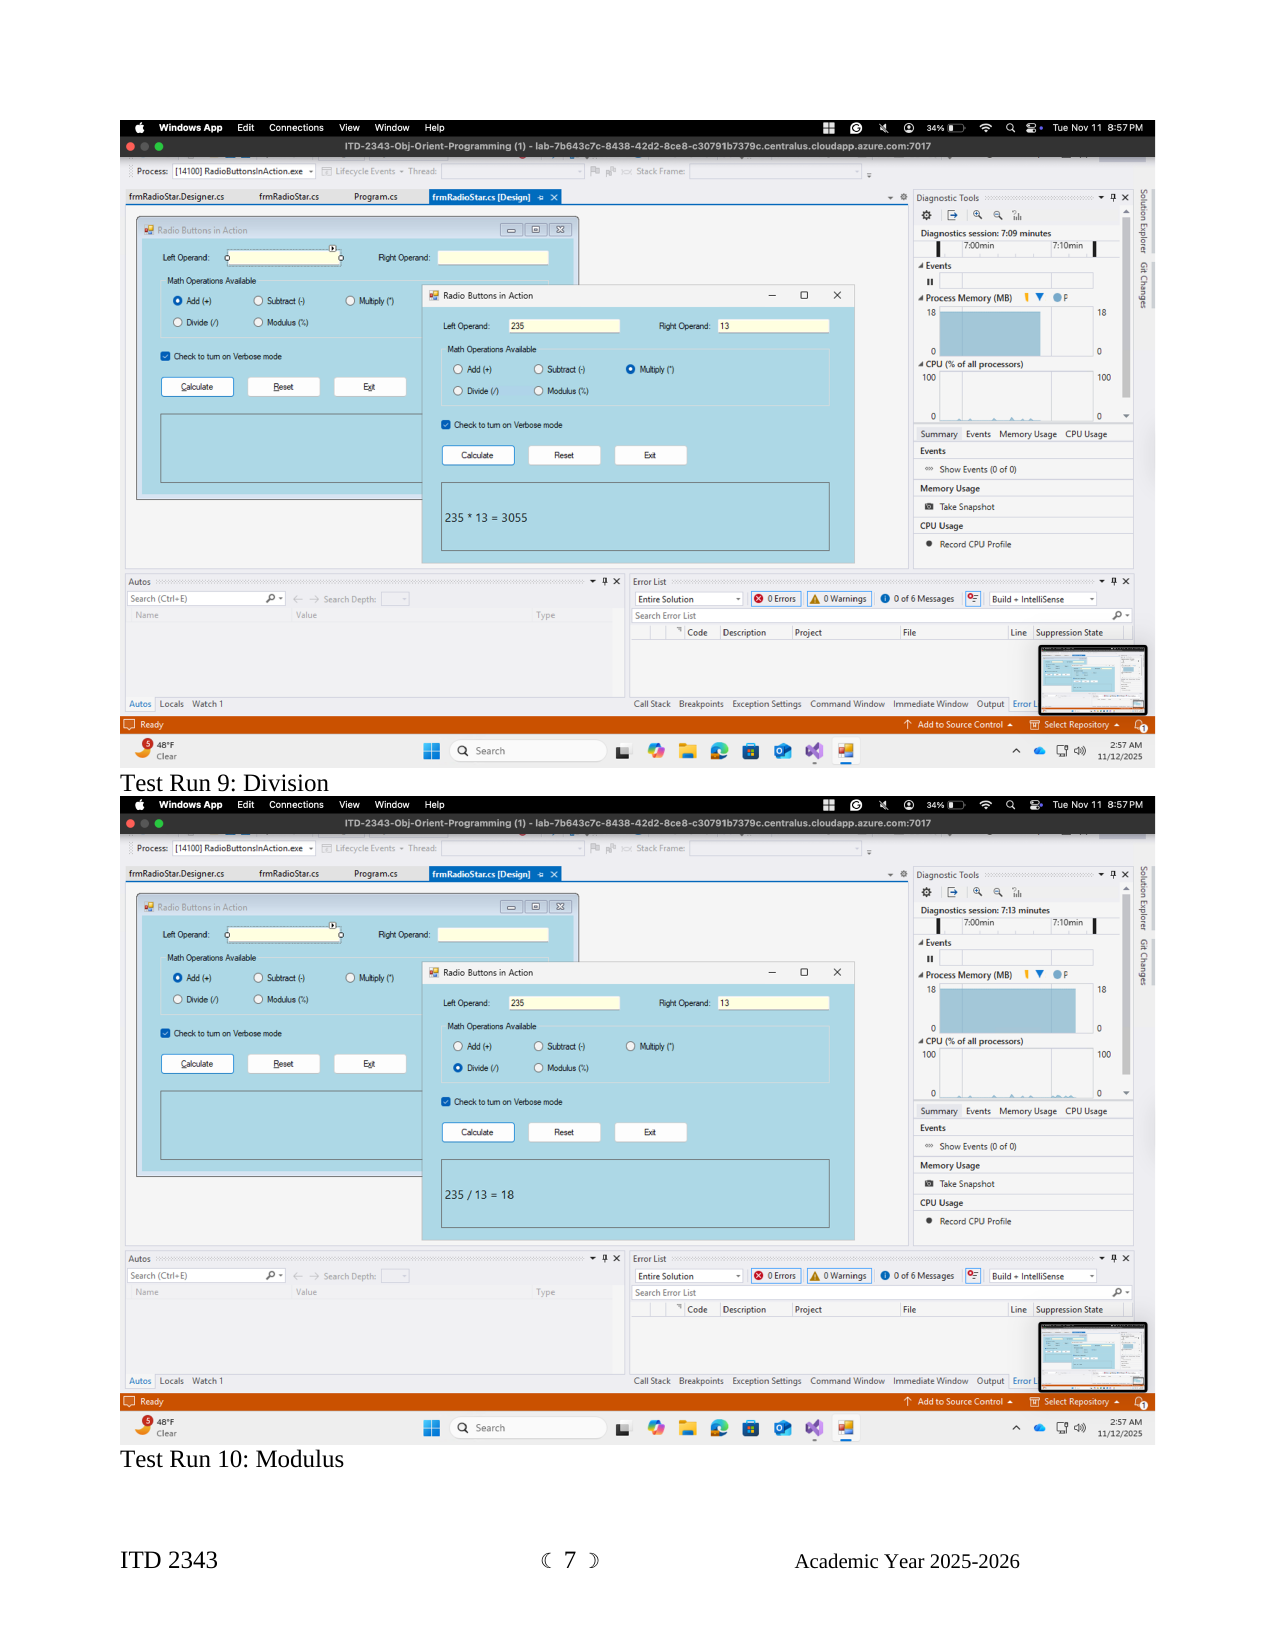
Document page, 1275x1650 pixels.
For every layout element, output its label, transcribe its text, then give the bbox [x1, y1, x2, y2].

picture [120, 796, 1155, 1445]
text Test Run 9: Division [120, 768, 1155, 796]
picture [120, 120, 1155, 768]
text Test Run 10: Modulus [120, 1445, 1155, 1473]
